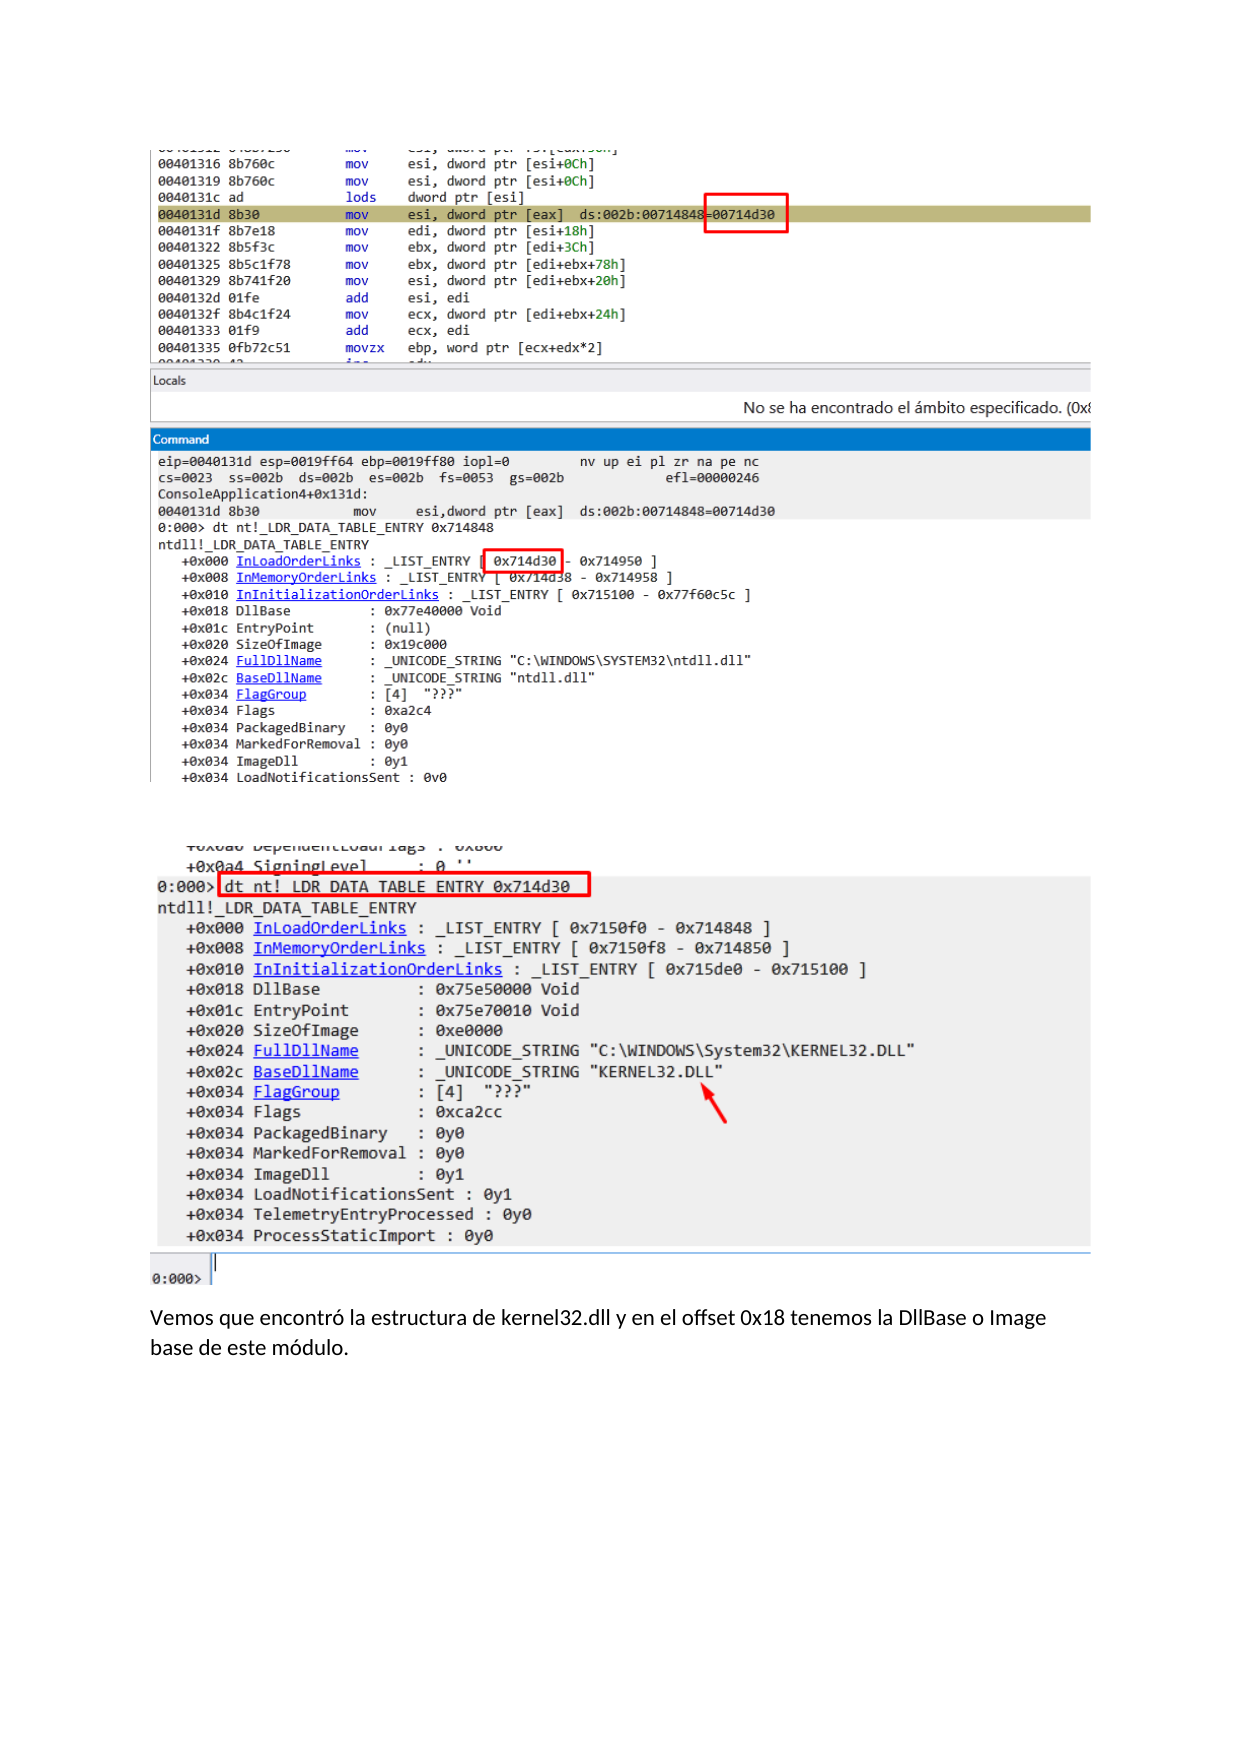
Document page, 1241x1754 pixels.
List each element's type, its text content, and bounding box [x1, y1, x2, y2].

text Vemos que encontró la estructura de kernel32.dll y en el offset 0x18 tenemos la DllBase o Image base de este módulo. [150, 1303, 1090, 1361]
picture [150, 846, 1091, 1285]
picture [150, 150, 1091, 782]
